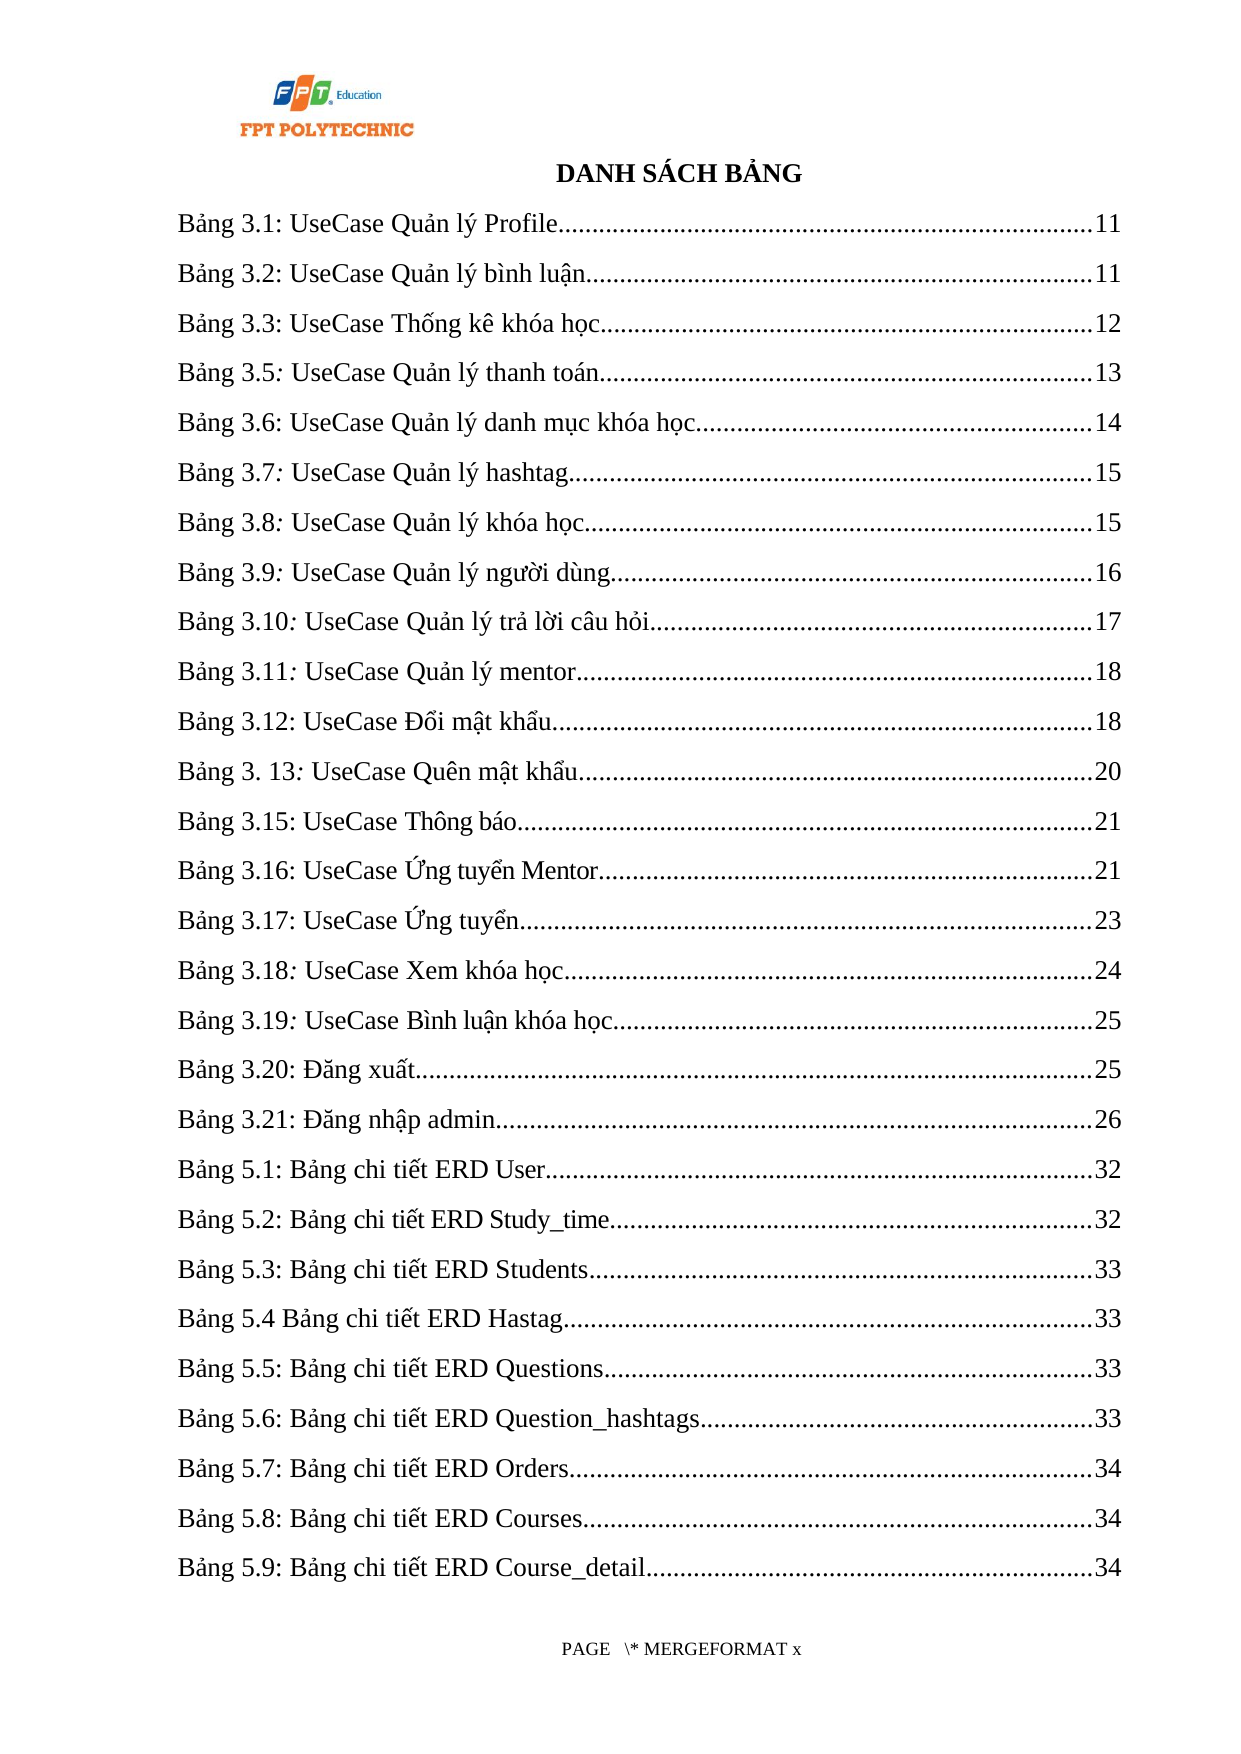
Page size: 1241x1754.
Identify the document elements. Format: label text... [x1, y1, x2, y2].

text Bảng 3.11: UseCase Quản lý mentor 18 [576, 655, 1122, 686]
text Bảng 5.7: Bảng chi tiết ERD Orders 34 [177, 1452, 1122, 1483]
text DANH SÁCH BẢNG [177, 157, 1122, 188]
text Bảng 3.16: UseCase Ứng tuyển Mentor 21 [177, 854, 1122, 886]
text Bảng 3.8: UseCase Quản lý khóa học 15 [584, 506, 1122, 537]
text Bảng 3.5: UseCase Quản lý thanh toán 13 [599, 357, 1122, 388]
text Bảng 3.10: UseCase Quản lý trả lời câu hỏi 17 [177, 606, 406, 637]
text Bảng 3.17: UseCase Ứng tuyển 23 [177, 904, 1122, 935]
picture [236, 71, 415, 141]
text Bảng 3.8: UseCase Quản lý khóa học 15 [177, 506, 393, 537]
text Bảng 3.9: UseCase Quản lý người dùng 16 [610, 556, 1122, 587]
text Bảng 3.2: UseCase Quản lý bình luận 11 [177, 257, 391, 288]
text Bảng 3.21: Đăng nhập admin 26 [177, 1103, 1122, 1134]
text Bảng 5.8: Bảng chi tiết ERD Courses 34 [177, 1502, 1122, 1533]
text Bảng 3.11: UseCase Quản lý mentor 18 [177, 655, 406, 686]
text Bảng 3.12: UseCase Đổi mật khẩu. 18 [177, 705, 1122, 736]
text Bảng 3.9: UseCase Quản lý người dùng 16 [177, 556, 393, 587]
text Bảng 5.2: Bảng chi tiết ERD Study_time 32 [177, 1203, 1122, 1234]
text Bảng 3.5: UseCase Quản lý thanh toán 13 [177, 357, 393, 388]
text Bảng 3.15: UseCase Thông báo 21 [177, 805, 1122, 836]
text Bảng 3.19: UseCase Bình luận khóa học 25 [177, 1004, 1122, 1035]
text Bảng 5.3: Bảng chi tiết ERD Students 33 [177, 1253, 1122, 1284]
text Bảng 3. 13: UseCase Quên mật khẩu. 20 [177, 755, 1122, 786]
text Bảng 3.3: UseCase Thống kê khóa học 12 [177, 307, 391, 338]
text Bảng 3.10: UseCase Quản lý trả lời câu hỏi 17 [649, 606, 1122, 637]
text Bảng 3.6: UseCase Quản lý danh mục khóa học 14 [597, 406, 1122, 437]
text Bảng 3.2: UseCase Quản lý bình luận 11 [586, 257, 1122, 288]
text Bảng 3.7: UseCase Quản lý hashtag 15 [568, 456, 1122, 487]
text Bảng 5.1: Bảng chi tiết ERD User 32 [177, 1153, 1122, 1184]
text Bảng 3.3: UseCase Thống kê khóa học 12 [501, 307, 1122, 338]
text Bảng 3.1: UseCase Quản lý Profile 11 [177, 207, 391, 238]
text Bảng 3.20: Đăng xuất 25 [177, 1054, 1122, 1085]
text Bảng 5.9: Bảng chi tiết ERD Course_detail 34 [177, 1552, 1122, 1583]
text Bảng 5.6: Bảng chi tiết ERD Question_hashtags 33 [177, 1402, 1122, 1433]
text Bảng 3.7: UseCase Quản lý hashtag 15 [177, 456, 393, 487]
text Bảng 3.6: UseCase Quản lý danh mục khóa học 14 [177, 406, 391, 437]
text Bảng 5.5: Bảng chi tiết ERD Questions 33 [177, 1352, 1122, 1383]
text Bảng 5.4 Bảng chi tiết ERD Hastag 33 [177, 1303, 1122, 1334]
text Bảng 3.1: UseCase Quản lý Profile 11 [558, 207, 1122, 238]
text Bảng 3.18: UseCase Xem khóa học 24 [177, 954, 1122, 985]
